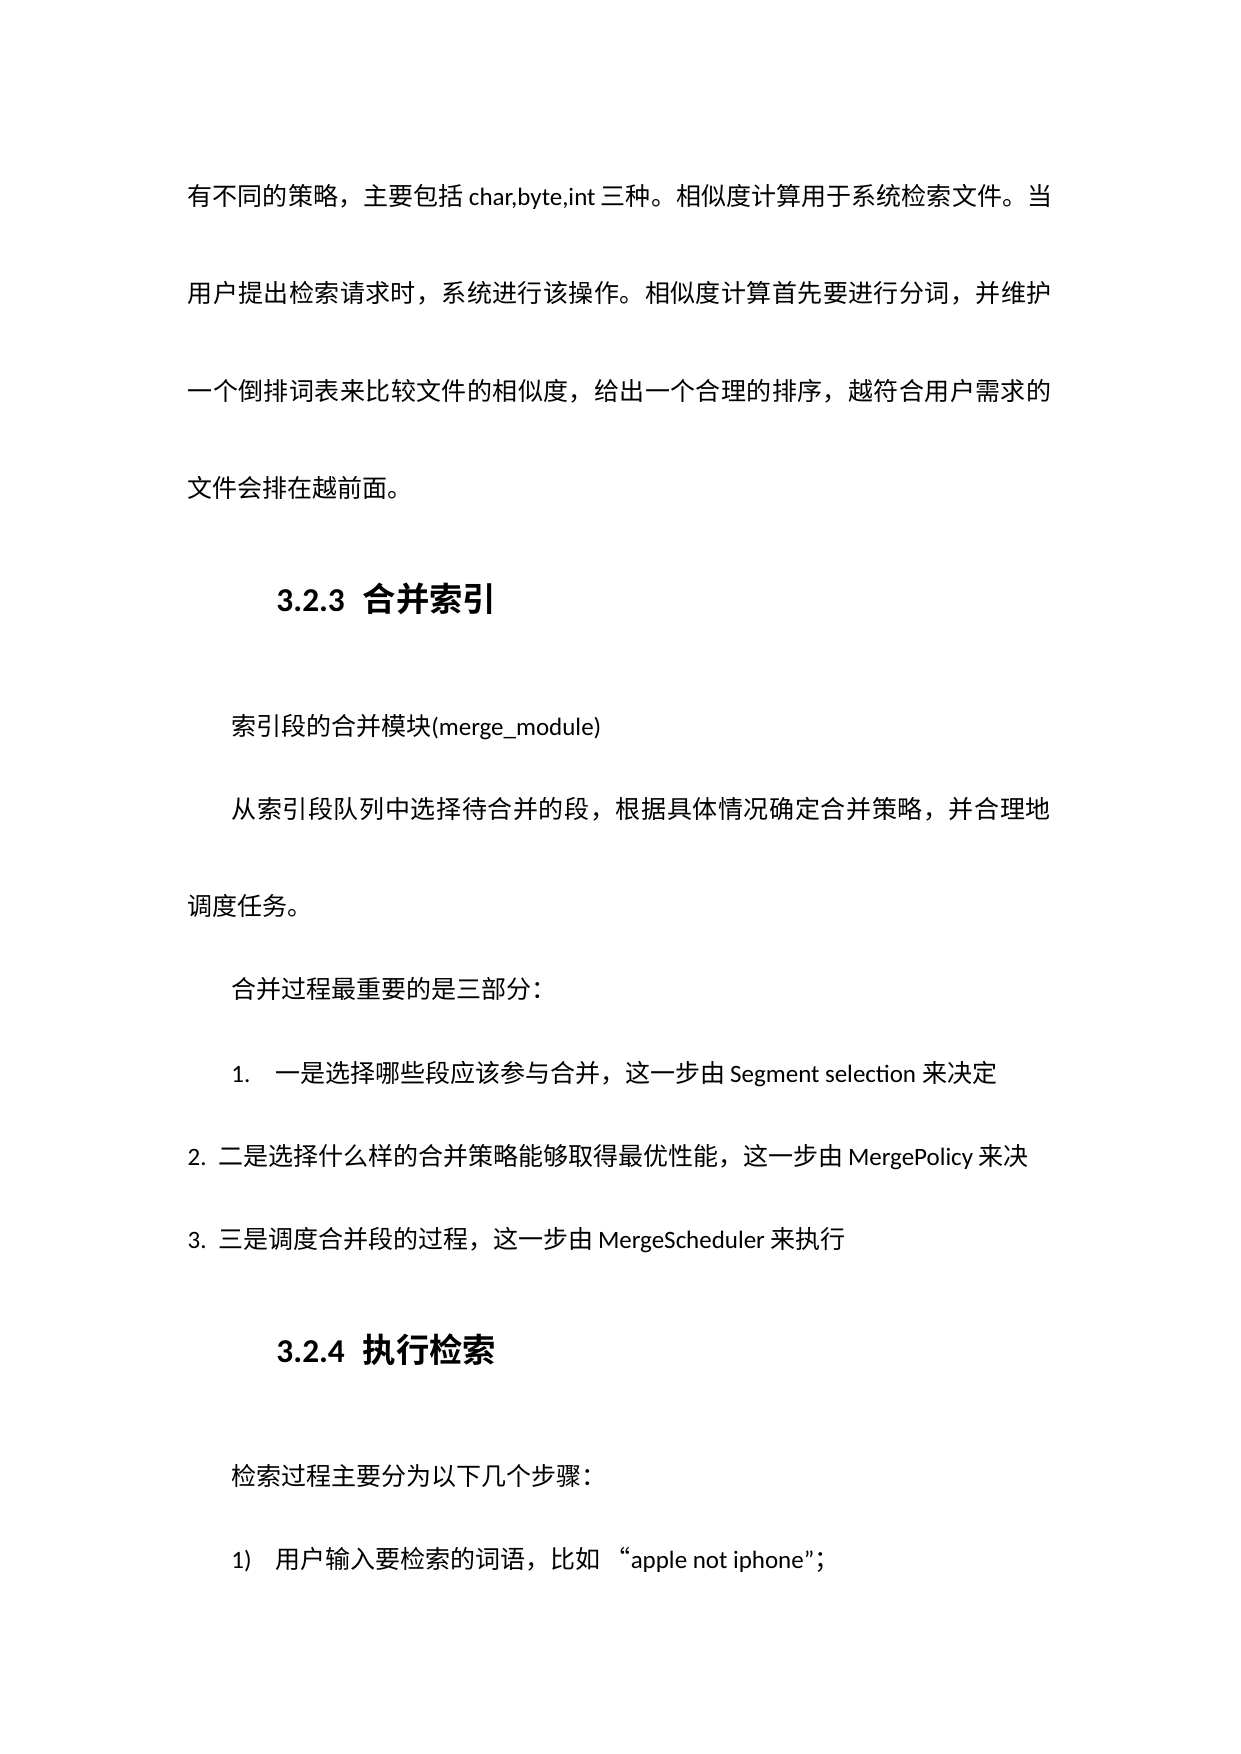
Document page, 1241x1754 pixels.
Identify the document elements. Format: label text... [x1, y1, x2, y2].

text 索引段的合并模块(merge_module) [187, 692, 1053, 757]
list 用户输入要检索的词语，比如 “apple not iphone”； [231, 1526, 1053, 1591]
text 从索引段队列中选择待合并的段，根据具体情况确定合并策略，并合理地调度任务。 [187, 775, 1053, 937]
list 一是选择哪些段应该参与合并，这一步由Segment selection 来决定 [231, 1039, 1053, 1104]
subtitle 执行检索 [276, 1315, 1053, 1380]
text 2. 二是选择什么样的合并策略能够取得最优性能，这一步由MergePolicy 来决 [187, 1122, 1053, 1187]
subtitle 合并索引 [276, 565, 1053, 630]
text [187, 162, 1053, 519]
text 3. 三是调度合并段的过程，这一步由MergeScheduler 来执行 [187, 1205, 1053, 1270]
text 合并过程最重要的是三部分： [187, 956, 1053, 1021]
text 检索过程主要分为以下几个步骤： [187, 1442, 1053, 1507]
